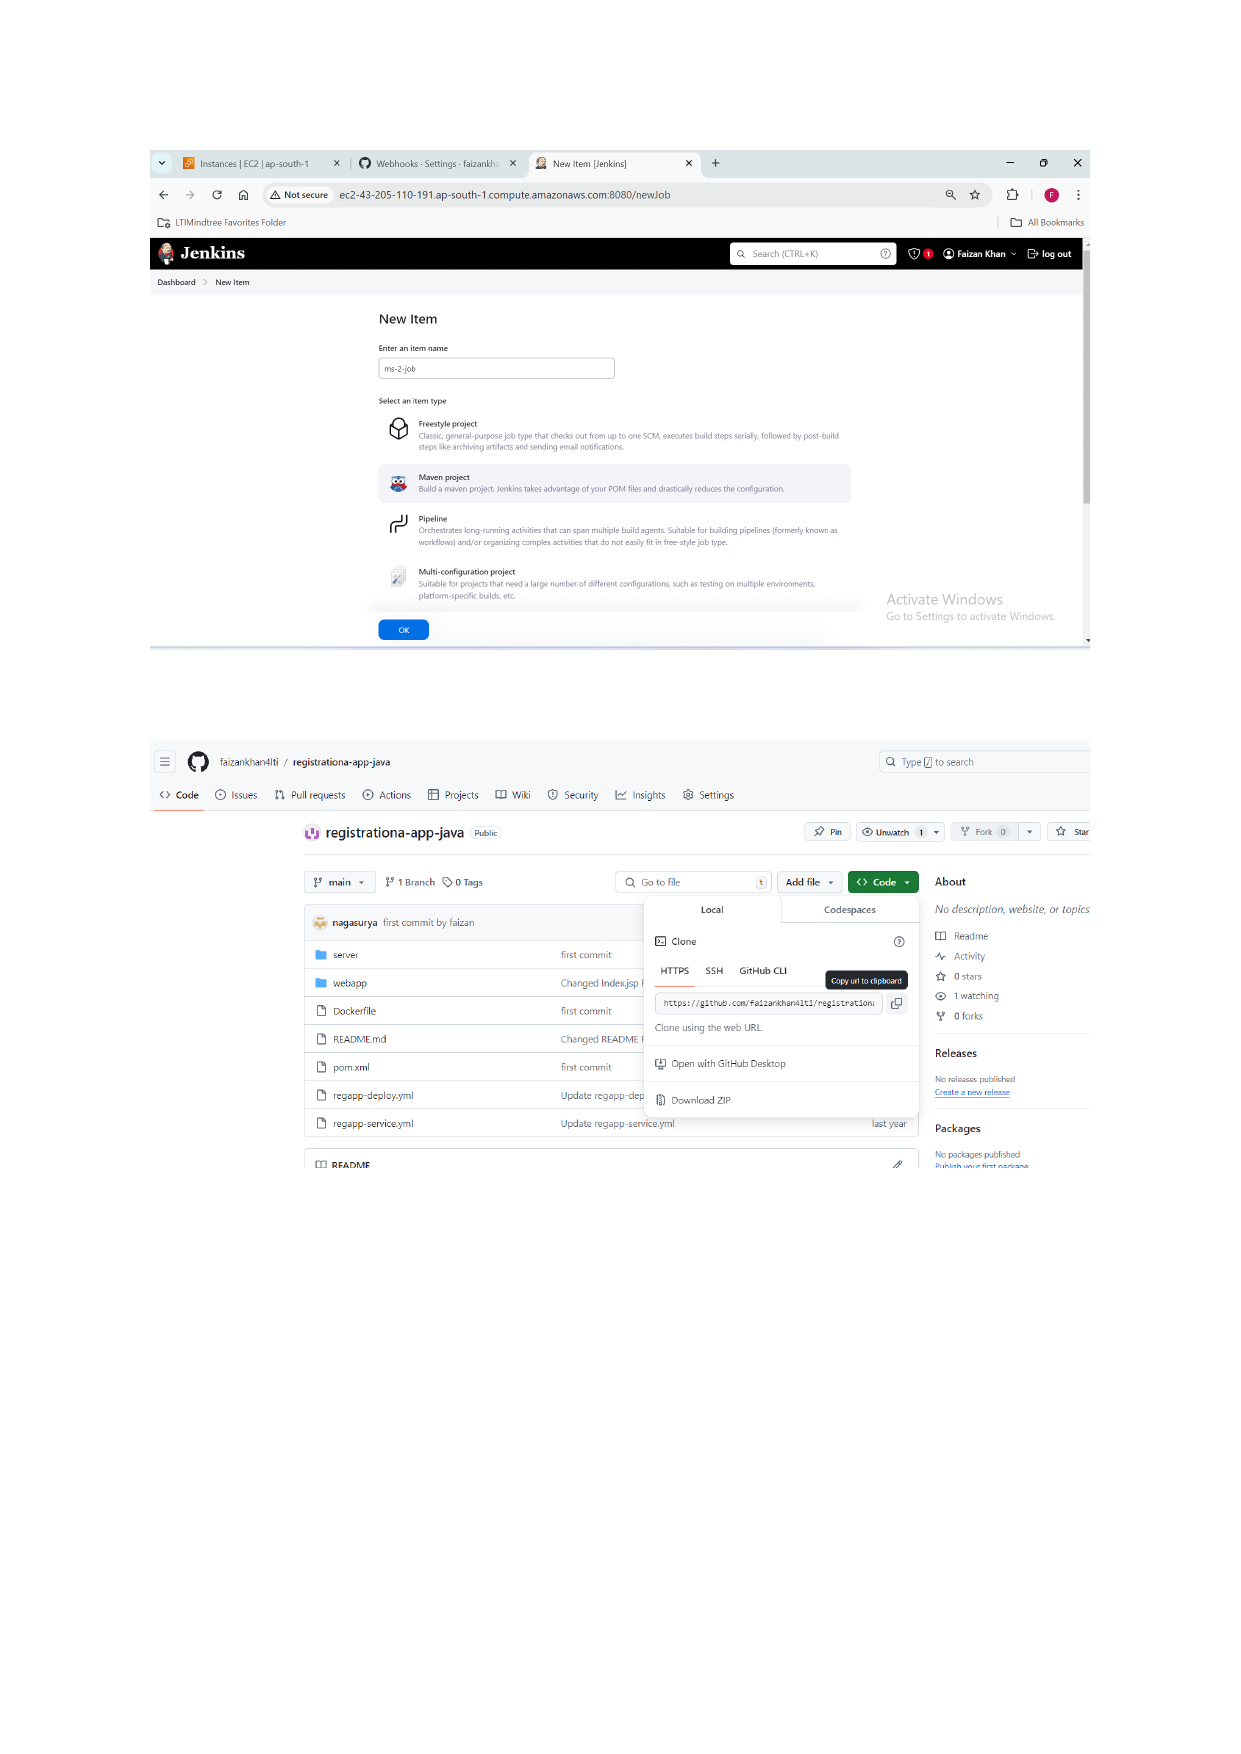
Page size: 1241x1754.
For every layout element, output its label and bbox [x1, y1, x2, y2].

picture [150, 740, 1091, 1168]
picture [150, 150, 1091, 650]
